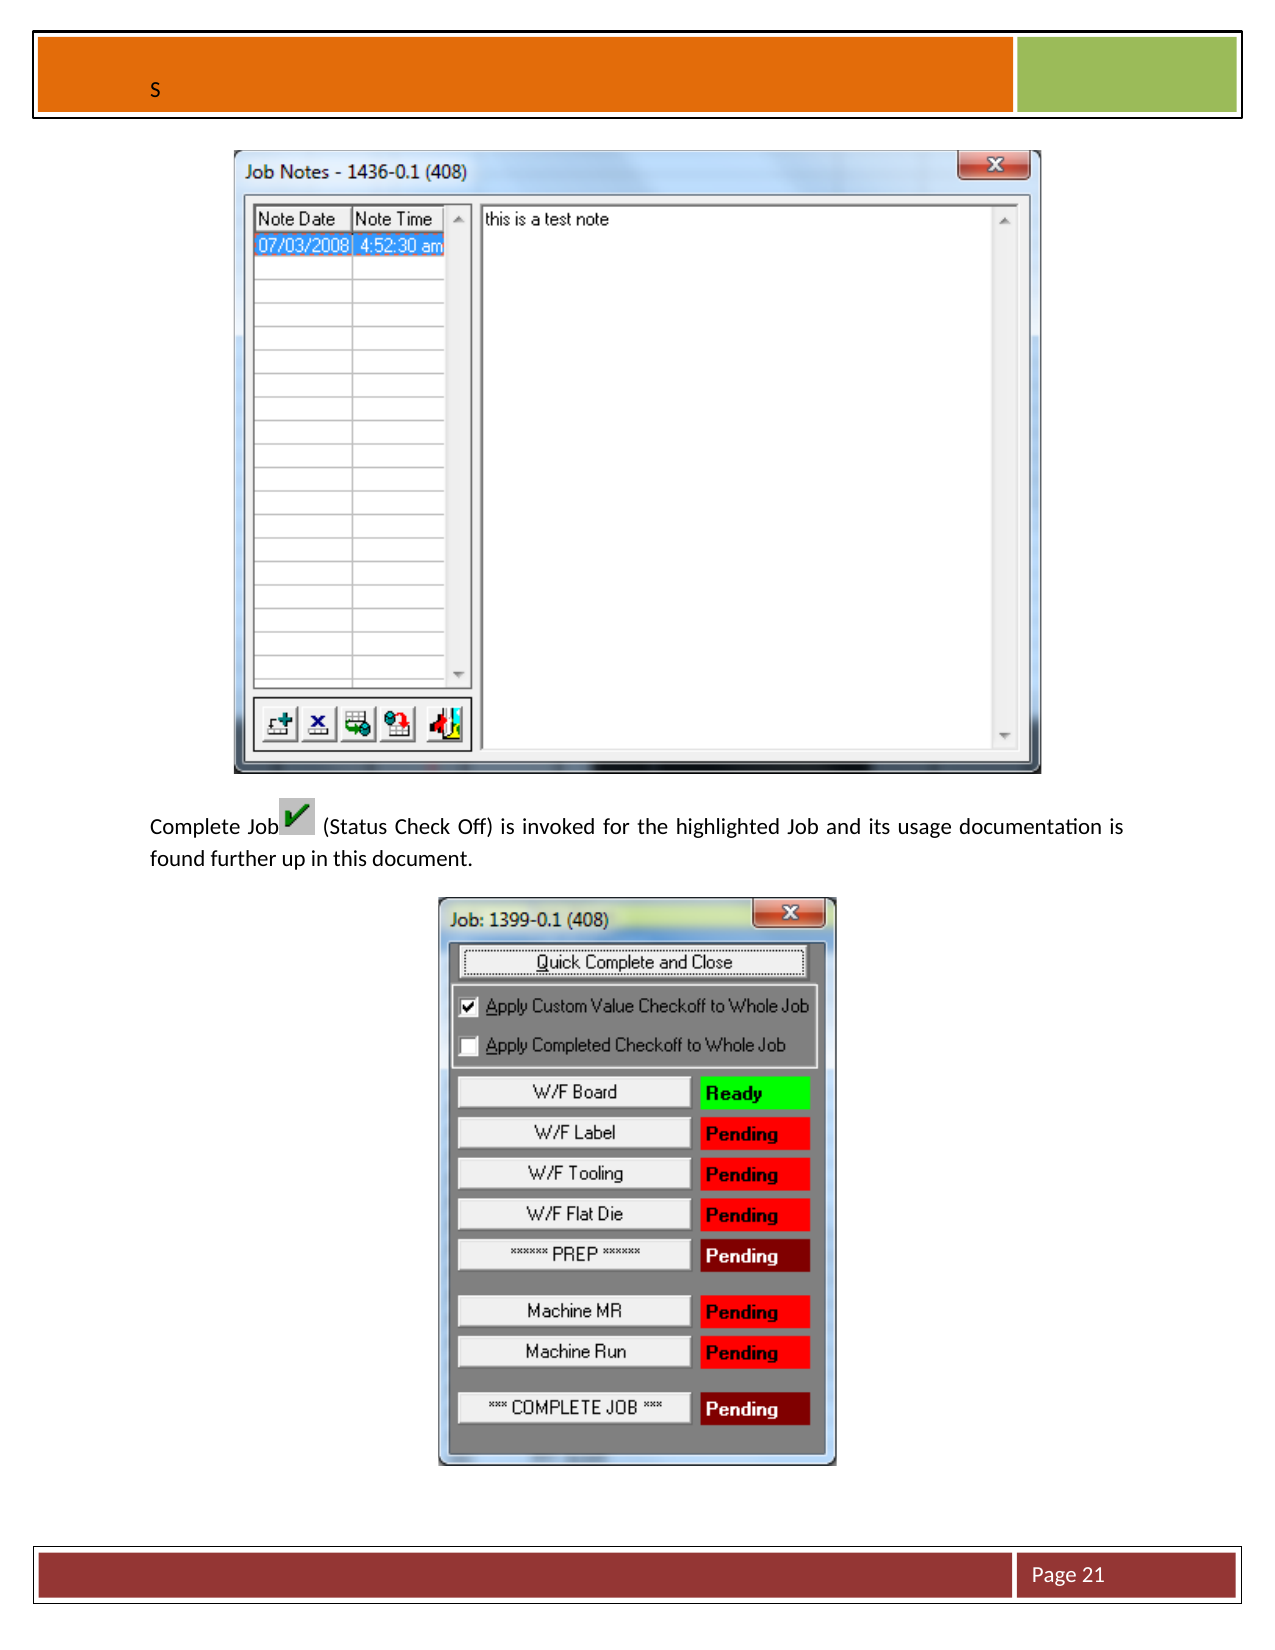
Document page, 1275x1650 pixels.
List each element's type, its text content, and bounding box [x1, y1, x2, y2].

picture [233, 150, 1042, 774]
text Complete Job (Status Check Off) is invoked for the highlighted Job and its usage documentation is found further up in this document. [150, 798, 1125, 872]
picture [438, 897, 837, 1466]
picture [279, 798, 315, 835]
